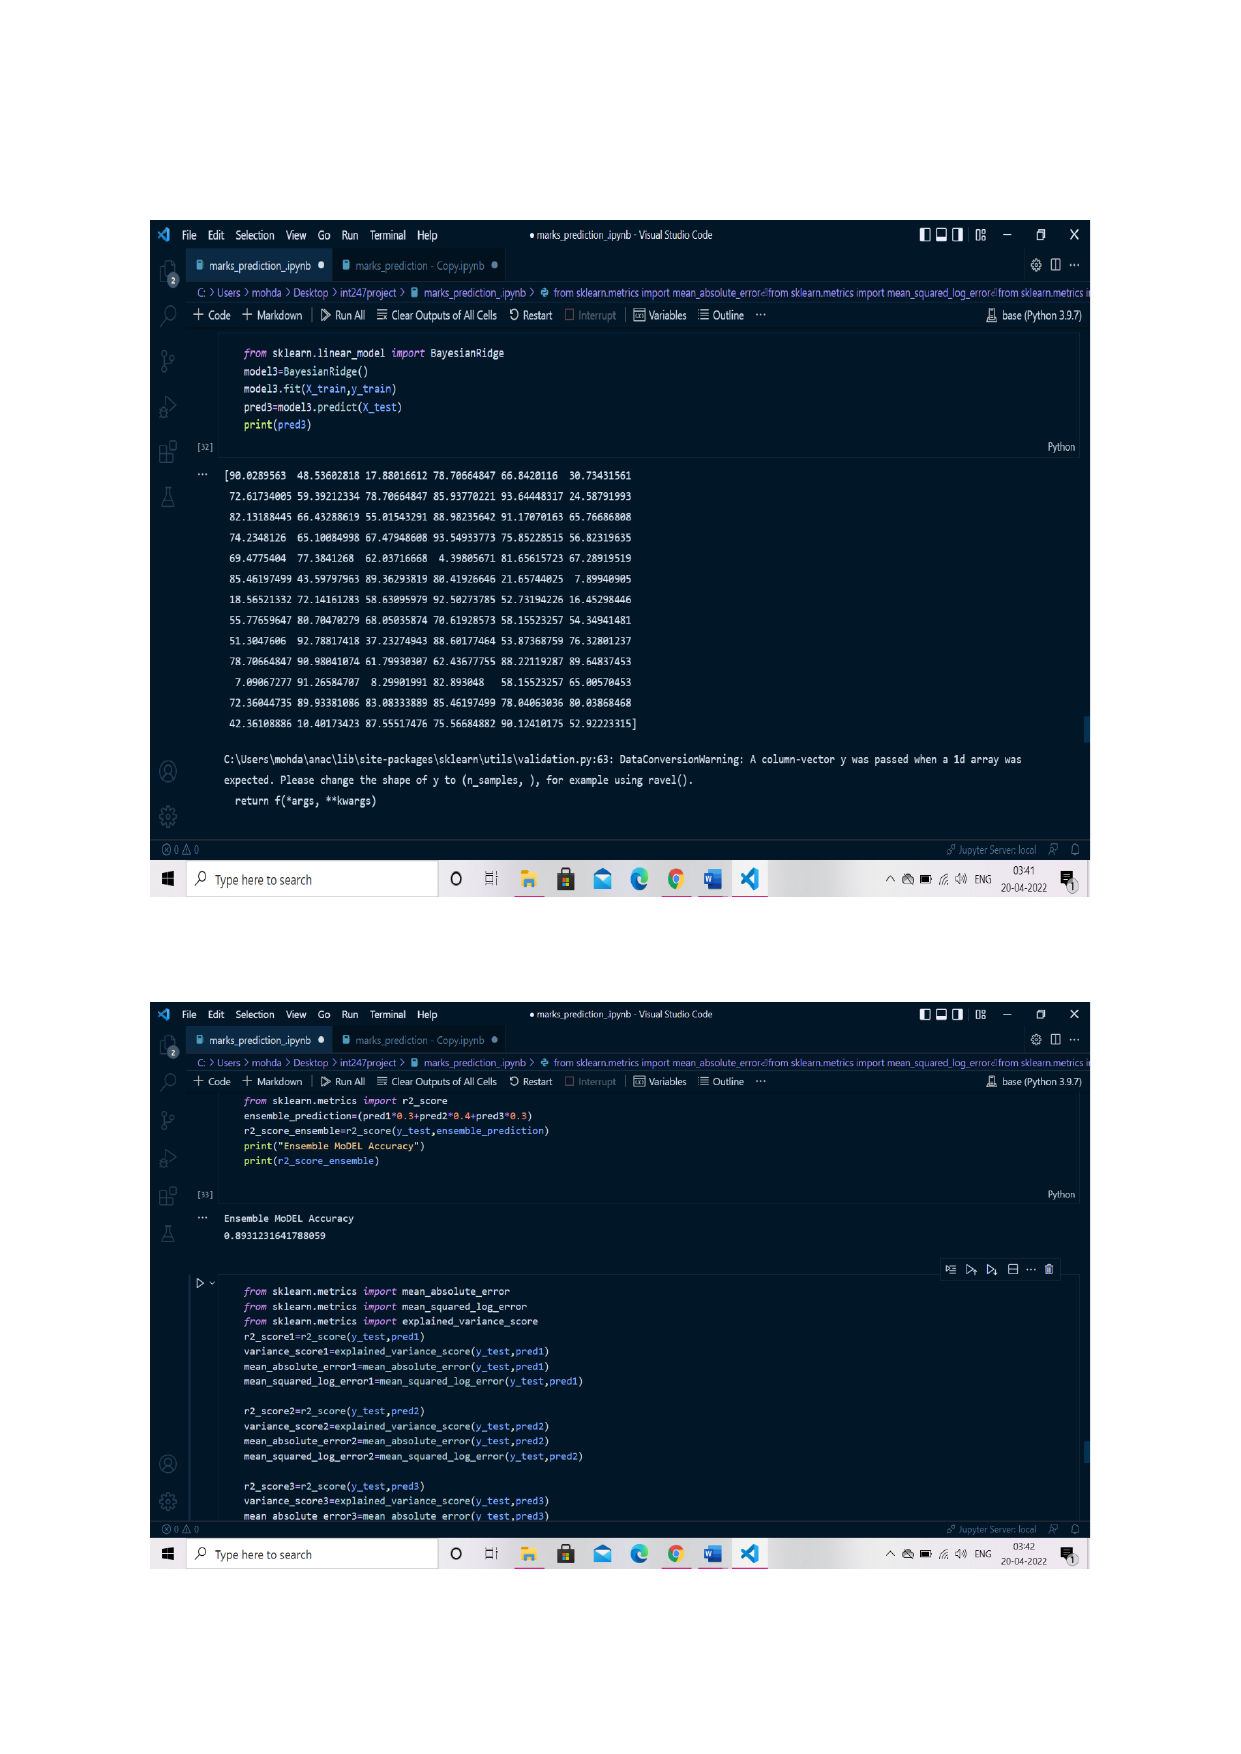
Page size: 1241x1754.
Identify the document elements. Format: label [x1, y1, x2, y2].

picture [150, 1002, 1091, 1569]
picture [150, 220, 1091, 897]
